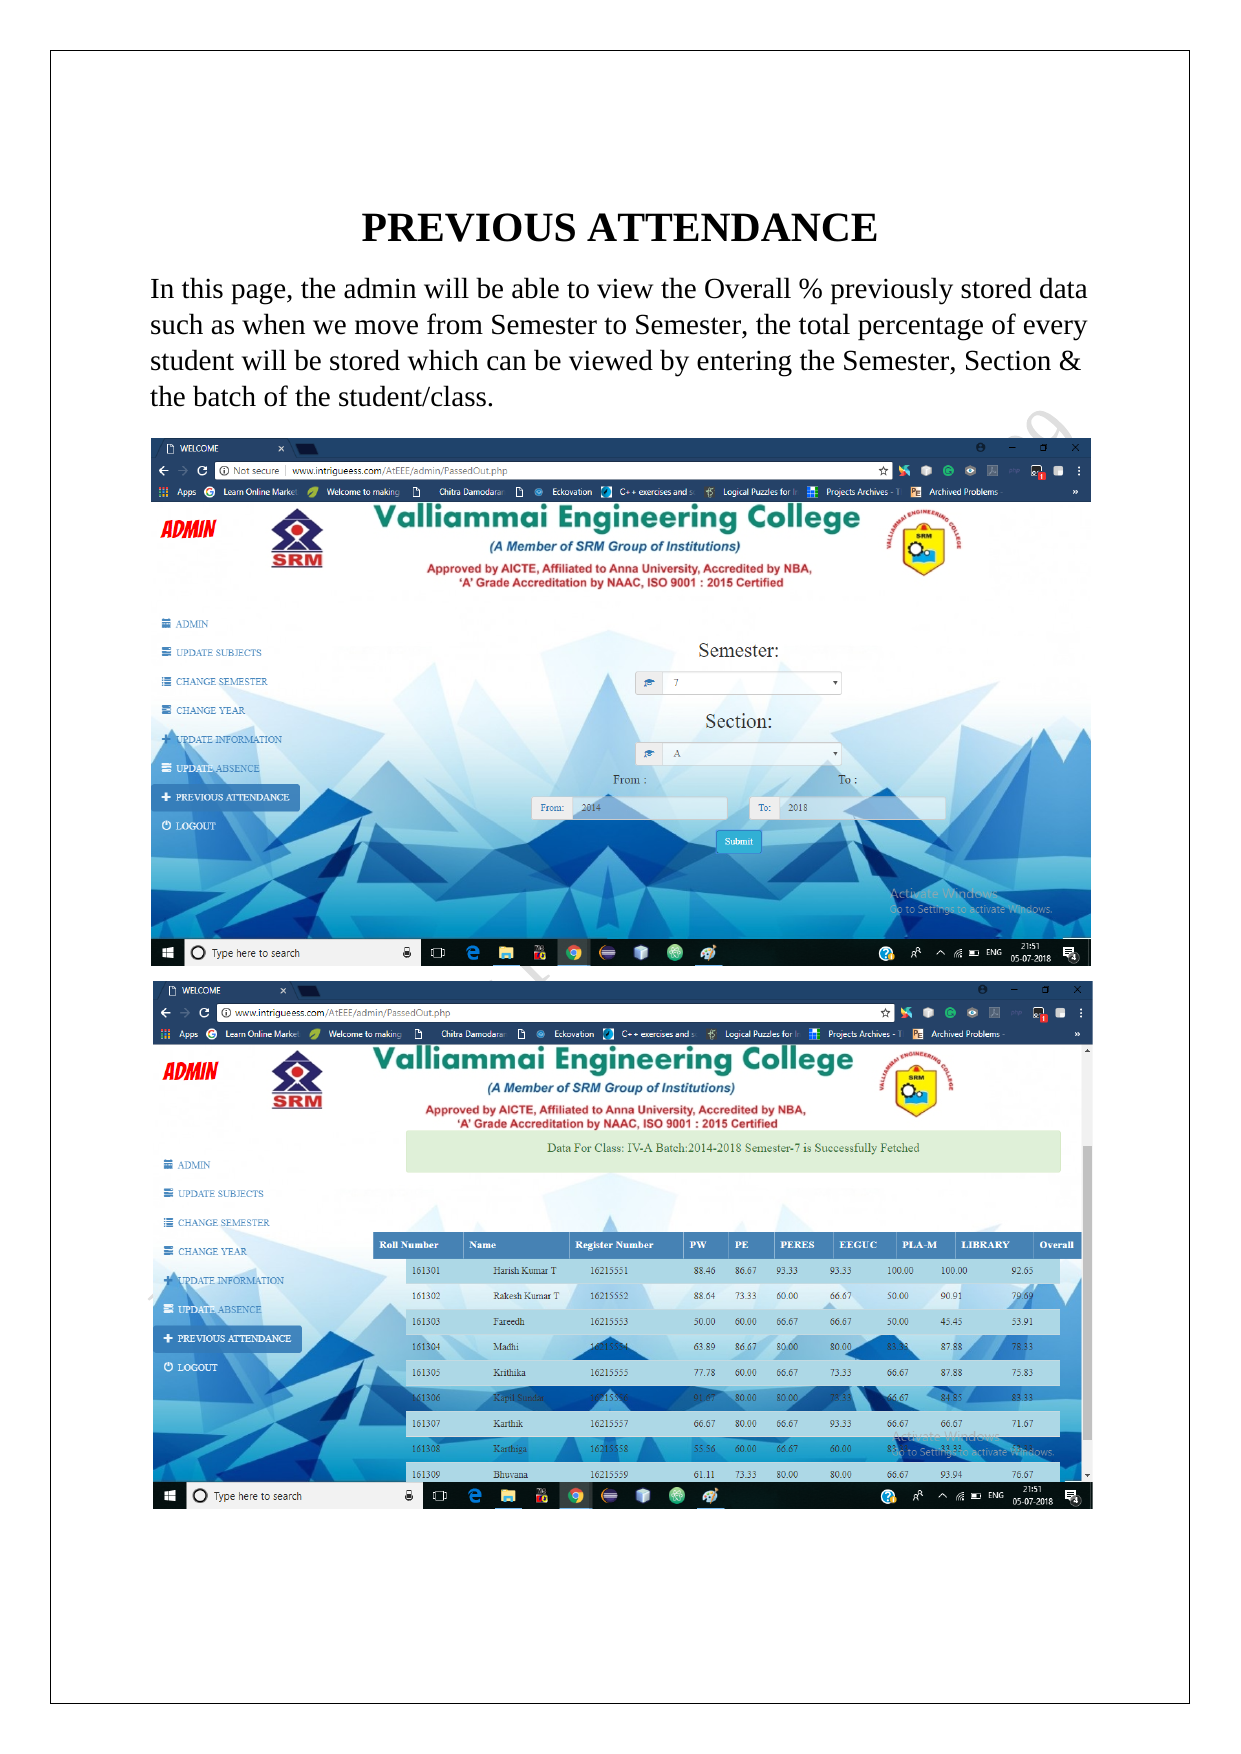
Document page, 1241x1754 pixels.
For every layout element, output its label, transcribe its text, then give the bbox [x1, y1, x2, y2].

text PREVIOUS ATTENDANCE [150, 203, 1090, 251]
picture [153, 981, 1093, 1509]
text In this page, the admin will be able to view the Overall % previously stored data such as when we move from Semester to Semester, the total percentage of every student will be stored which can be viewed by entering the Semester, Section & the batch of the student/class. [150, 271, 1090, 413]
picture [151, 438, 1091, 966]
